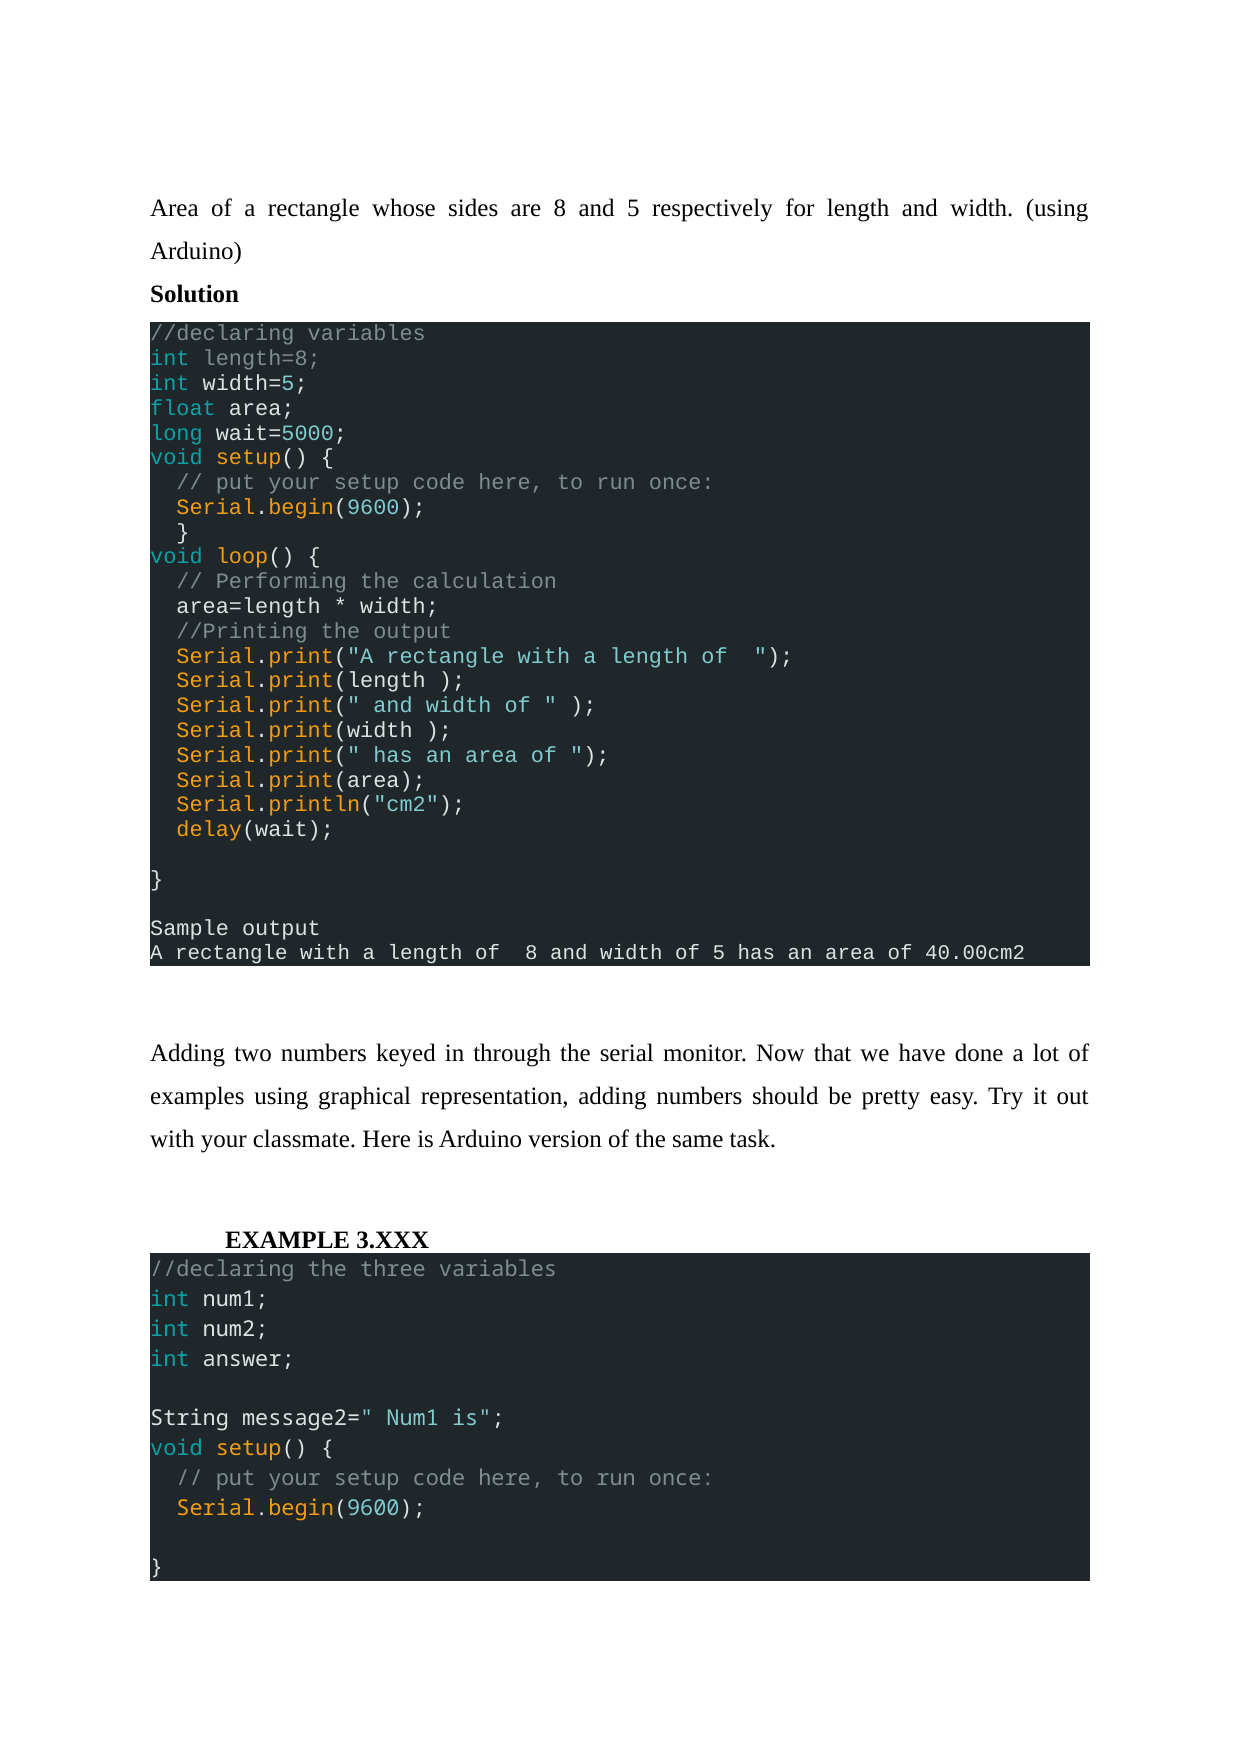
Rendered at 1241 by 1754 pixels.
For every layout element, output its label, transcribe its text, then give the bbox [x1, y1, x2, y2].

text } [150, 868, 1090, 893]
text Serial.print(area); [150, 769, 1090, 793]
text Solution [150, 279, 1090, 308]
text Serial.begin(9600); [150, 496, 1090, 521]
text } [150, 521, 1090, 546]
text Serial.println("cm2"); [150, 793, 1090, 818]
text //Printing the output [150, 620, 1090, 645]
text //declaring variables [150, 322, 1090, 347]
text int length=8; [150, 347, 1090, 372]
text //declaring the three variables [150, 1253, 1090, 1283]
text // put your setup code here, to run once: [150, 471, 1090, 496]
text Serial.print(" has an area of "); [150, 744, 1090, 769]
text long wait=5000; [150, 422, 1090, 446]
text float area; [150, 397, 1090, 422]
text Area of a rectangle whose sides are 8 and 5 respectively for length and width. (using Arduino) [150, 193, 1090, 265]
text Sample output [150, 917, 1090, 942]
text Serial.begin(9600); [150, 1492, 1090, 1522]
text int num2; [150, 1313, 1090, 1343]
text String message2=" Num1 is"; [150, 1402, 1090, 1432]
text // Performing the calculation [150, 570, 1090, 595]
text Example 3.xxx [151, 1225, 1090, 1253]
text A rectangle with a length of 8 and width of 5 has an area of 40.00cm2 [150, 942, 1090, 966]
text int width=5; [150, 372, 1090, 397]
text int num1; [150, 1283, 1090, 1313]
text area=length * width; [150, 595, 1090, 620]
text } [150, 1551, 1090, 1581]
text void setup() { [150, 1432, 1090, 1462]
text delay(wait); [150, 818, 1090, 843]
text void setup() { [150, 446, 1090, 471]
text int answer; [150, 1343, 1090, 1373]
text Adding two numbers keyed in through the serial monitor. Now that we have done a lot of examples using graphical representation, adding numbers should be pretty easy. Try it out with your classmate. Here is Arduino version of the same task. [150, 1038, 1090, 1153]
text Serial.print(length ); [150, 669, 1090, 694]
text Serial.print(" and width of " ); [150, 694, 1090, 719]
text Serial.print(width ); [150, 719, 1090, 744]
text // put your setup code here, to run once: [150, 1462, 1090, 1492]
text Serial.print("A rectangle with a length of "); [150, 645, 1090, 669]
text void loop() { [150, 546, 1090, 570]
